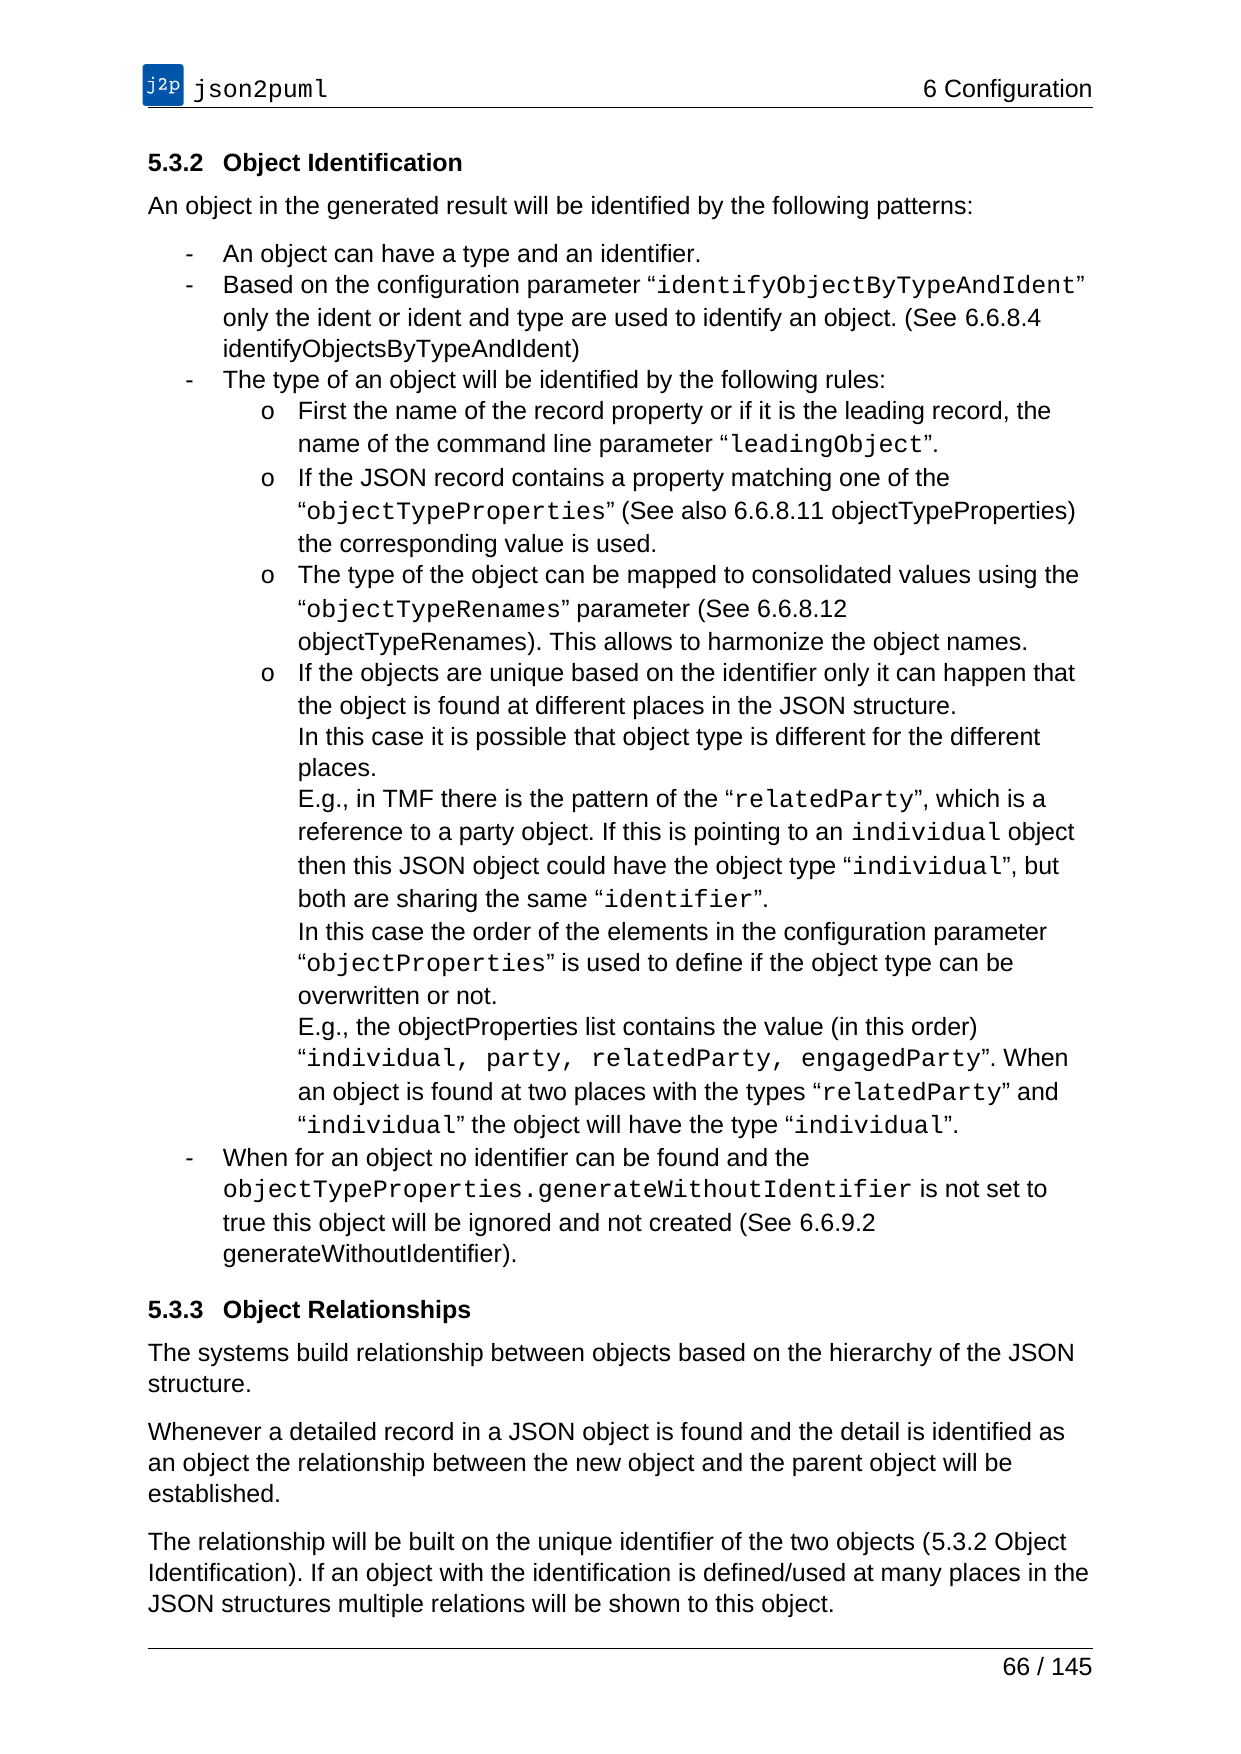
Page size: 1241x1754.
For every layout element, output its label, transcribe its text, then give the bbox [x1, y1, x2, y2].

subtitle Object Relationships [148, 1294, 1093, 1323]
text Whenever a detailed record in a JSON object is found and the detail is identified as an object the relationship between the new object and the parent object will be established. [148, 1417, 1093, 1508]
list First the name of the record property or if it is the leading record, the name of the command line parameter “leadingObject”. [260, 396, 1093, 460]
text The relationship will be built on the unique identifier of the two objects (5.3.2 Object Identification). If an object with the identification is defined/used at many places in the JSON structures multiple relations will be shown to this object. [148, 1527, 1093, 1617]
list An object can have a type and an identifier. [185, 239, 1093, 268]
text The systems build relationship between objects based on the hierarchy of the JSON structure. [148, 1338, 1093, 1398]
list The type of the object can be mapped to consolidated values using the “objectTypeRenames” parameter (See 6.6.8.12 objectTypeRenames). This allows to harmonize the object names. [260, 560, 1093, 656]
list If the JSON record contains a property matching one of the “objectTypeProperties” (See also 6.6.8.11 objectTypeProperties) the corresponding value is used. [260, 463, 1093, 558]
list If the objects are unique based on the identifier only it can happen that the object is found at different places in the JSON structure. In this case it is possible that object type is different for the different places. E.g., in TMF there is the pattern of the “relatedParty”, which is a reference to a party object. If this is pointing to an individual object then this JSON object could have the object type “individual”, but both are sharing the same “identifier”. In this case the order of the elements in the configuration parameter “objectProperties” is used to define if the object type can be overwritten or not. E.g., the objectProperties list contains the value (in this order) “individual, party, relatedParty, engagedParty”. When an object is found at two places with the types “relatedParty” and “individual” the object will have the type “individual”. [260, 658, 1093, 1141]
list When for an object no identifier can be found and the objectTypeProperties.generateWithoutIdentifier is not set to true this object will be ignored and not created (See 6.6.9.2 generateWithoutIdentifier). [185, 1143, 1093, 1267]
picture [142, 64, 184, 106]
text An object in the generated result will be identified by the following patterns: [148, 191, 1093, 220]
list The type of an object will be identified by the following rules: [185, 365, 1093, 394]
list Based on the configuration parameter “identifyObjectByTypeAndIdent” only the ident or ident and type are used to identify an object. (See 6.6.8.4 identifyObjectsByTypeAndIdent) [185, 270, 1093, 363]
subtitle Object Identification [148, 148, 1093, 176]
